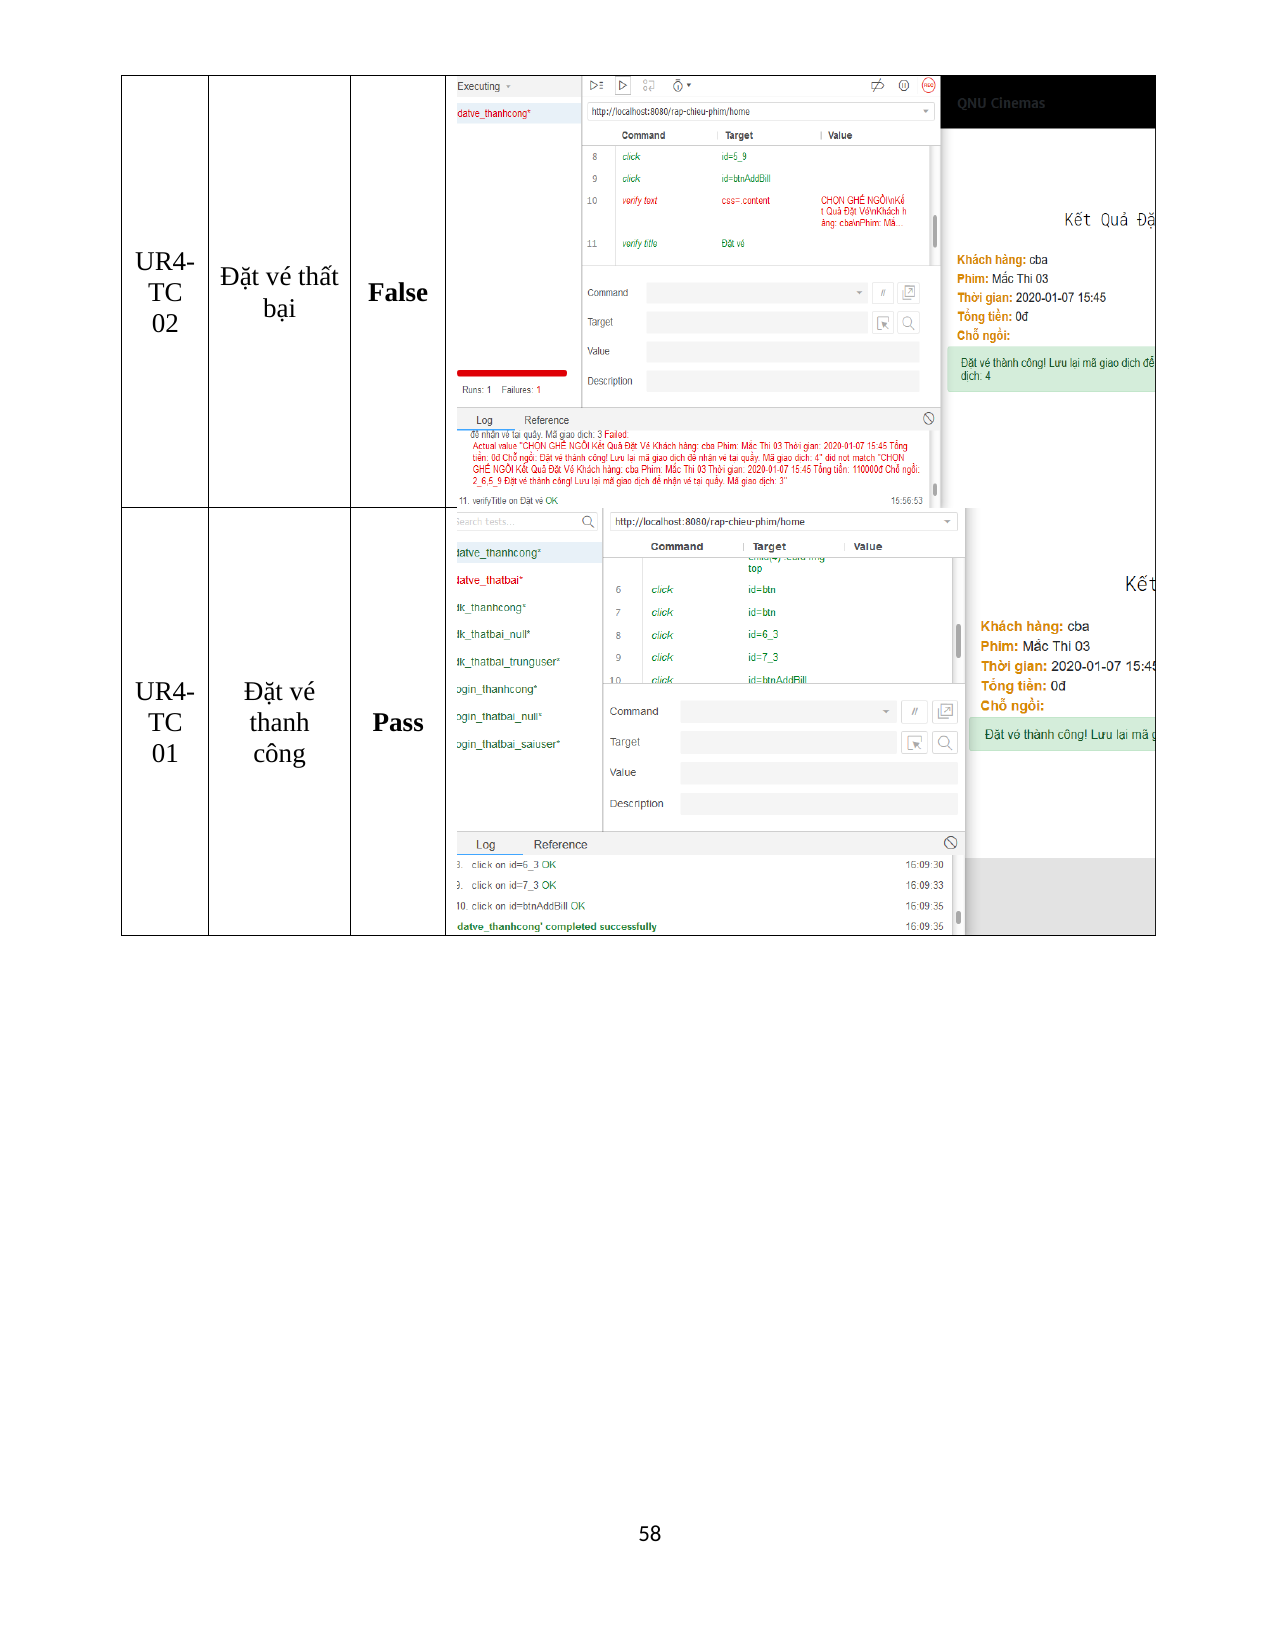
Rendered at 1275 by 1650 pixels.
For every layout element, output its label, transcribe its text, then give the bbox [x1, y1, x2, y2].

picture [457, 76, 1156, 935]
table_cell Đặt vé thất bại [209, 76, 350, 507]
table_cell UR4-TC 02 [122, 76, 208, 507]
table_cell UR4-TC 01 [122, 508, 208, 935]
table_cell False [351, 76, 445, 507]
table_cell Đặt vé thanh công [209, 508, 350, 935]
table_cell Pass [351, 508, 445, 935]
table_cell [446, 508, 457, 935]
table_cell [446, 76, 457, 507]
